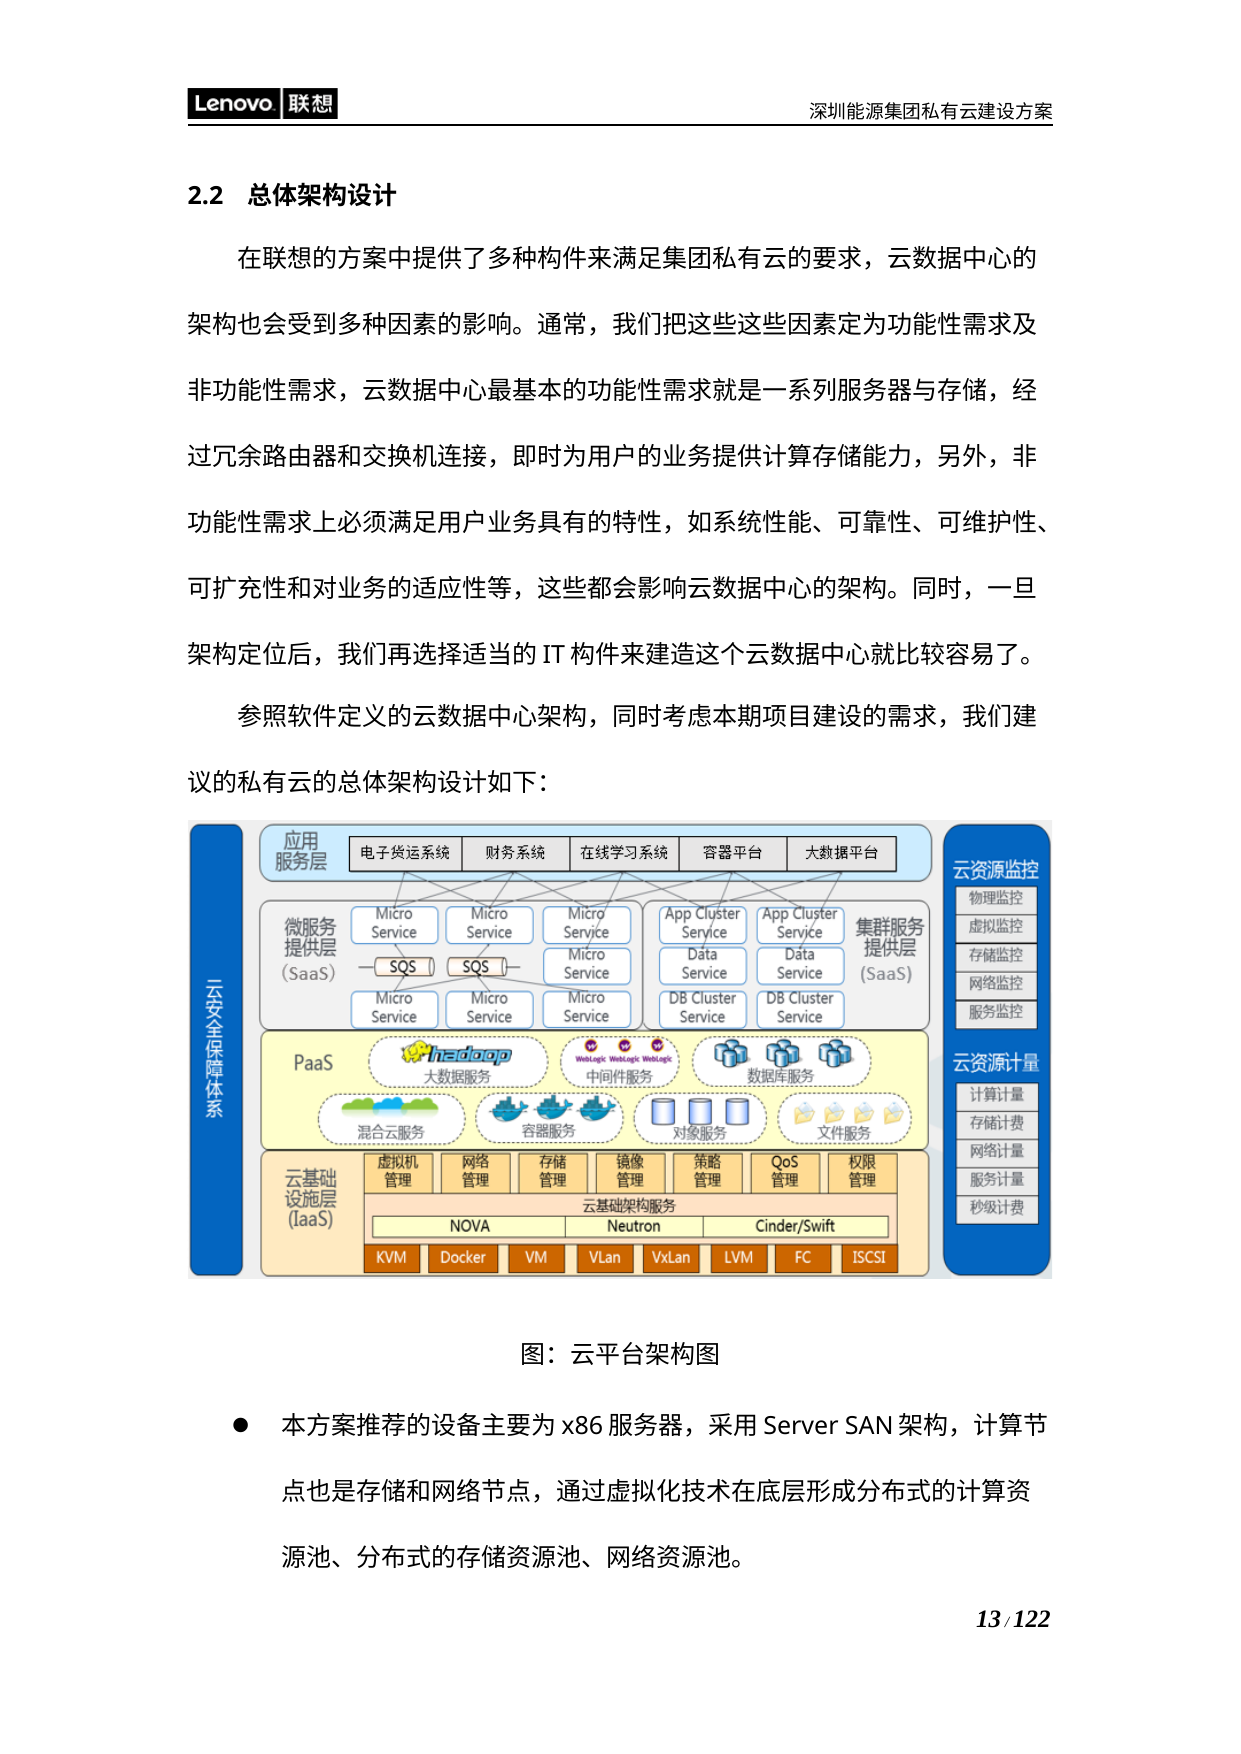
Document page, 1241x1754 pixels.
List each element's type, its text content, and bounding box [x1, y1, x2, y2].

text 在联想的方案中提供了多种构件来满足集团私有云的要求，云数据中心的架构也会受到多种因素的影响。通常，我们把这些这些因素定为功能性需求及非功能性需求，云数据中心最基本的功能性需求就是一系列服务器与存储，经过冗余路由器和交换机连接，即时为用户的业务提供计算存储能力，另外，非功能性需求上必须满足用户业务具有的特性，如系统性能、可靠性、可维护性、可扩充性和对业务的适应性等，这些都会影响云数据中心的架构。同时，一旦架构定位后，我们再选择适当的IT构件来建造这个云数据中心就比较容易了。 [187, 234, 1053, 674]
text 图：云平台架构图 [187, 1331, 1053, 1375]
subtitle 总体架构设计 [187, 172, 1053, 216]
picture [187, 820, 1053, 1279]
picture [187, 88, 338, 119]
list 本方案推荐的设备主要为x86服务器，采用Server SAN架构，计算节点也是存储和网络节点，通过虚拟化技术在底层形成分布式的计算资源池、分布式的存储资源池、网络资源池。 [231, 1401, 1053, 1577]
text 参照软件定义的云数据中心架构，同时考虑本期项目建设的需求，我们建议的私有云的总体架构设计如下： [187, 693, 1053, 803]
